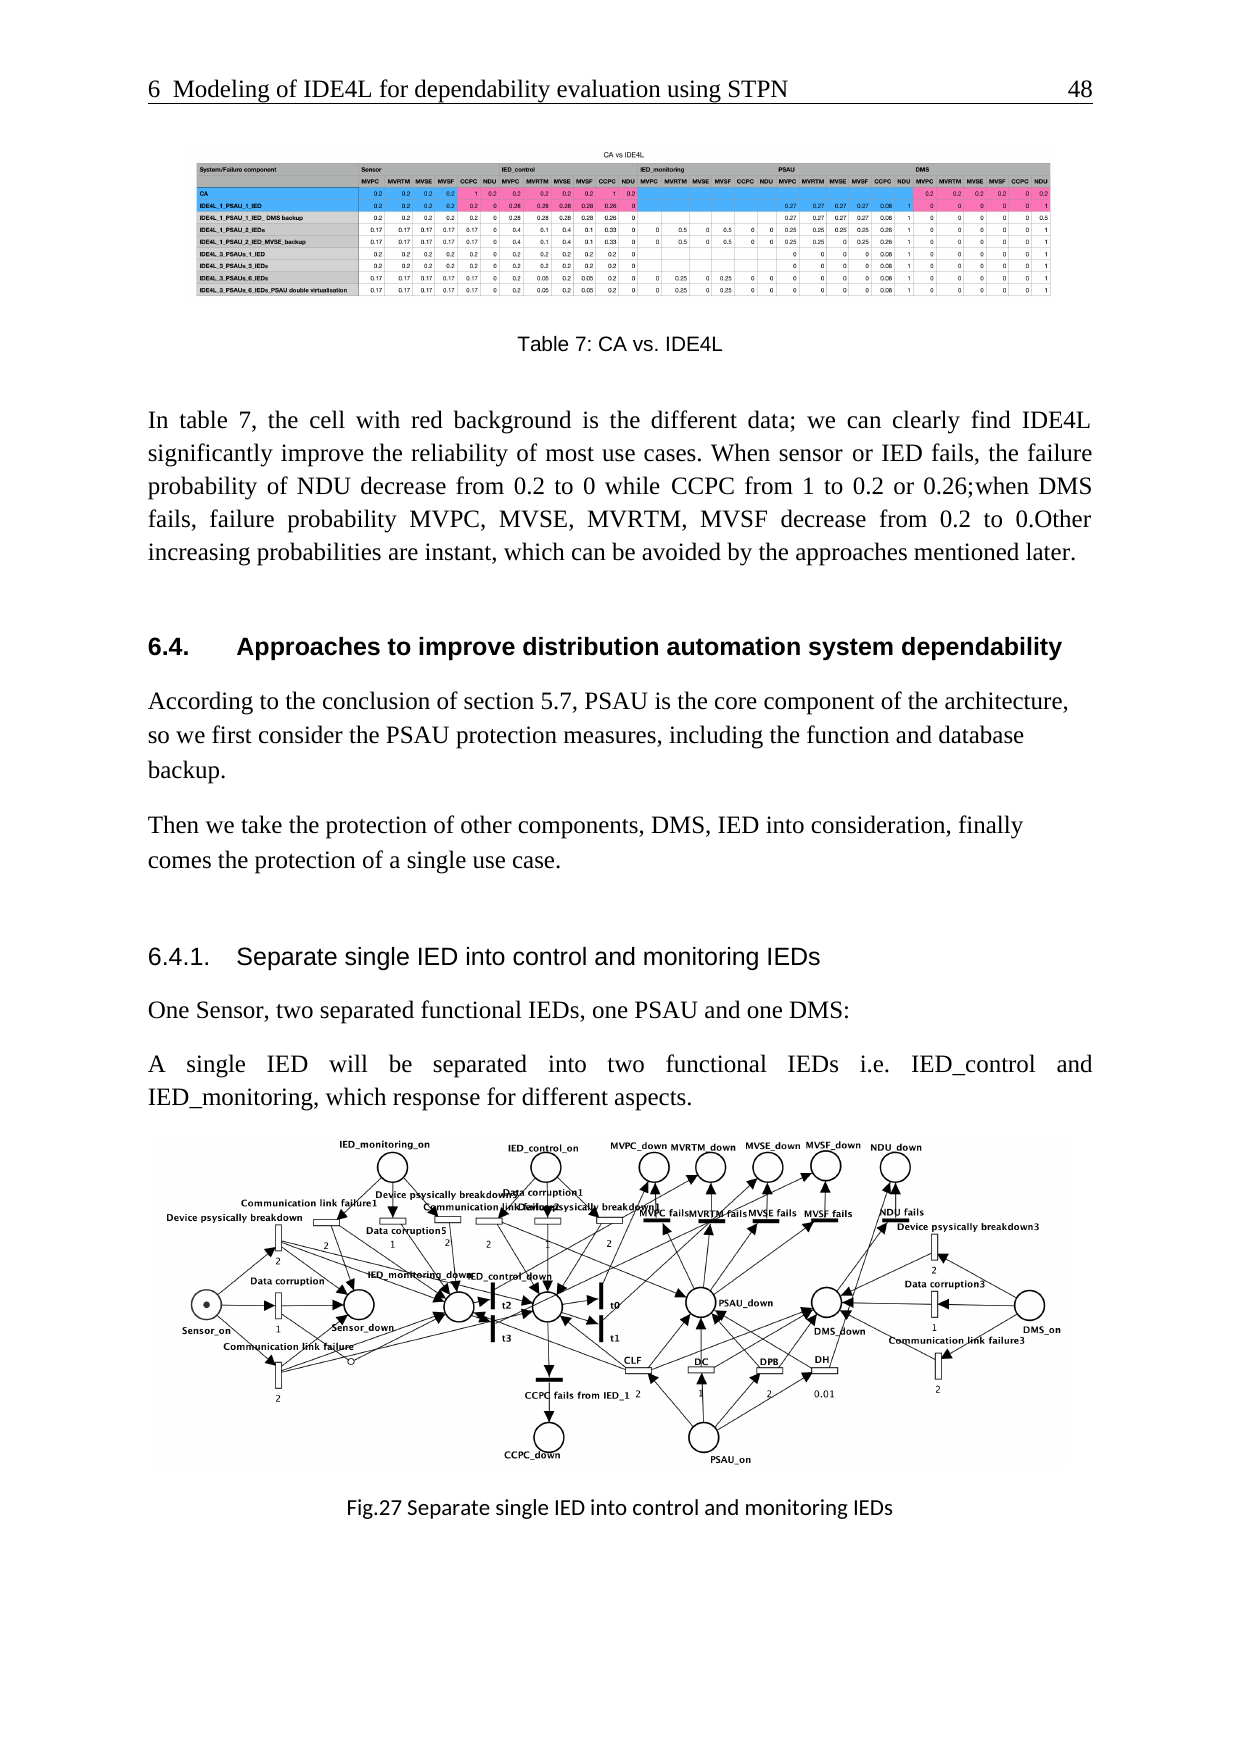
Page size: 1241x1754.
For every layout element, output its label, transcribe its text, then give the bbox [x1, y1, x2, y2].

title Approaches to improve distribution automation system dependability [148, 632, 1093, 661]
picture [184, 147, 1056, 301]
text Table 7: CA vs. IDE4L [148, 331, 1093, 355]
text A single IED will be separated into two functional IEDs i.e. IED_control and IED_monitoring, which response for different aspects. [148, 1049, 1093, 1111]
text In table 7, the cell with red background is the different data; we can clearly find IDE4L significantly improve the reliability of most use cases. When sensor or IED fails, the failure probability of NDU decrease from 0.2 to 0 while CCPC from 1 to 0.2 or 0.26;when DMS fails, failure probability MVPC, MVSE, MVRTM, MVSF decrease from 0.2 to 0.Other increasing probabilities are instant, which can be avoided by the approaches mentioned later. [148, 405, 1093, 566]
title Separate single IED into control and monitoring IEDs [148, 942, 1093, 971]
picture [153, 1136, 1070, 1468]
text Then we take the protection of other components, DMS, IED into consideration, finally comes the protection of a single use case. [148, 810, 1093, 874]
text According to the conclusion of section 5.7, PSAU is the core component of the architecture, so we first consider the PSAU protection measures, including the function and database backup. [148, 686, 1093, 784]
text One Sensor, two separated functional IEDs, one PSAU and one DMS: [148, 996, 1093, 1024]
text Fig.27 Separate single IED into control and monitoring IEDs [148, 1493, 1093, 1521]
